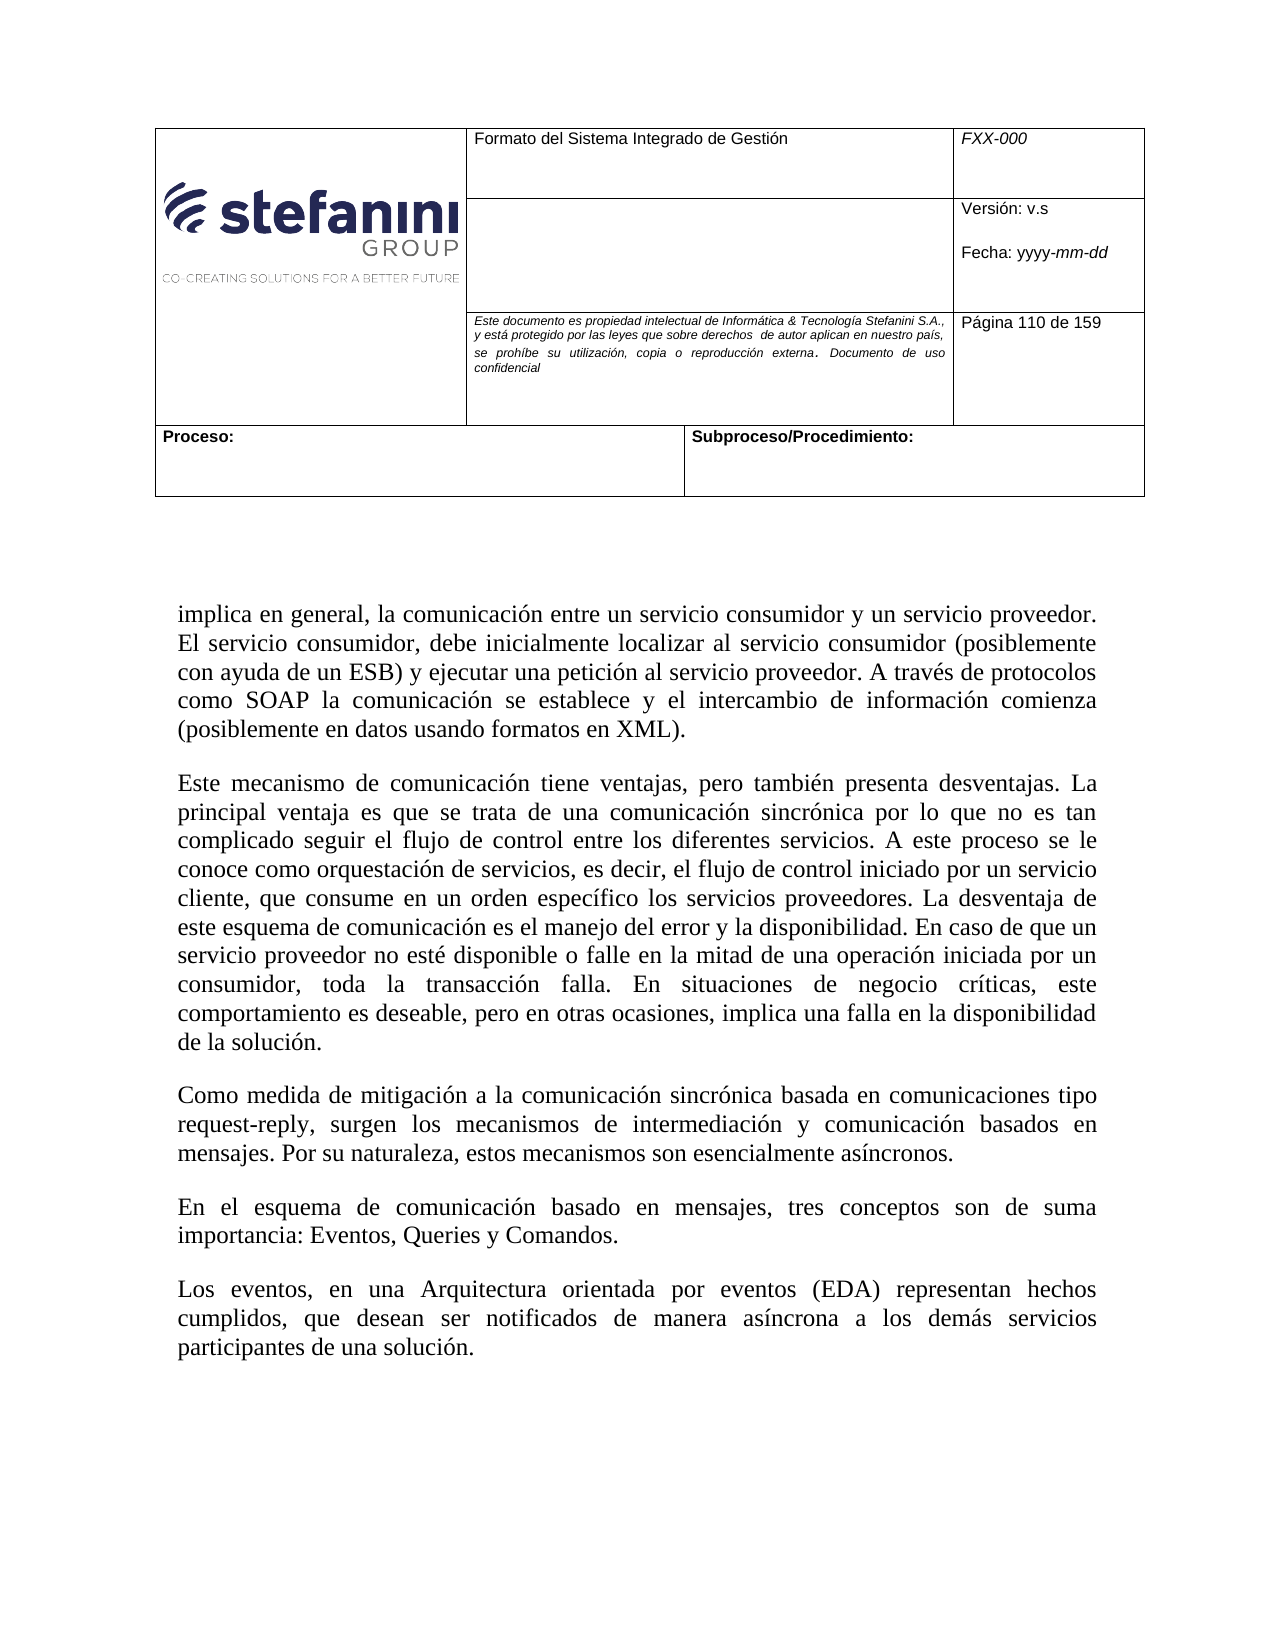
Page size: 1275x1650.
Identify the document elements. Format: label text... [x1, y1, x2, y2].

text Sin duda alguna el mecanismo de comunicación más utilizado en arquitectura orientadas a componentes y servicios es el mecanismo conocido como request-reply. Es decir, comunicaciones basadas en transferencia sincrónica de información. Este mecanismo implica en general, la comunicación entre un servicio consumidor y un servicio proveedor. El servicio consumidor, debe inicialmente localizar al servicio consumidor (posiblemente con ayuda de un ESB) y ejecutar una petición al servicio proveedor. A través de protocolos como SOAP la comunicación se establece y el intercambio de información comienza (posiblemente en datos usando formatos en XML). [177, 599, 1098, 743]
picture [162, 182, 460, 286]
text Los eventos, en una Arquitectura orientada por eventos (EDA) representan hechos cumplidos, que desean ser notificados de manera asíncrona a los demás servicios participantes de una solución. [177, 1274, 1098, 1361]
text Este mecanismo de comunicación tiene ventajas, pero también presenta desventajas. La principal ventaja es que se trata de una comunicación sincrónica por lo que no es tan complicado seguir el flujo de control entre los diferentes servicios. A este proceso se le conoce como orquestación de servicios, es decir, el flujo de control iniciado por un servicio cliente, que consume en un orden específico los servicios proveedores. La desventaja de este esquema de comunicación es el manejo del error y la disponibilidad. En caso de que un servicio proveedor no esté disponible o falle en la mitad de una operación iniciada por un consumidor, toda la transacción falla. En situaciones de negocio críticas, este comportamiento es deseable, pero en otras ocasiones, implica una falla en la disponibilidad de la solución. [177, 768, 1098, 1056]
text En el esquema de comunicación basado en mensajes, tres conceptos son de suma importancia: Eventos, Queries y Comandos. [177, 1192, 1098, 1249]
text Como medida de mitigación a la comunicación sincrónica basada en comunicaciones tipo request-reply, surgen los mecanismos de intermediación y comunicación basados en mensajes. Por su naturaleza, estos mecanismos son esencialmente asíncronos. [177, 1081, 1098, 1167]
